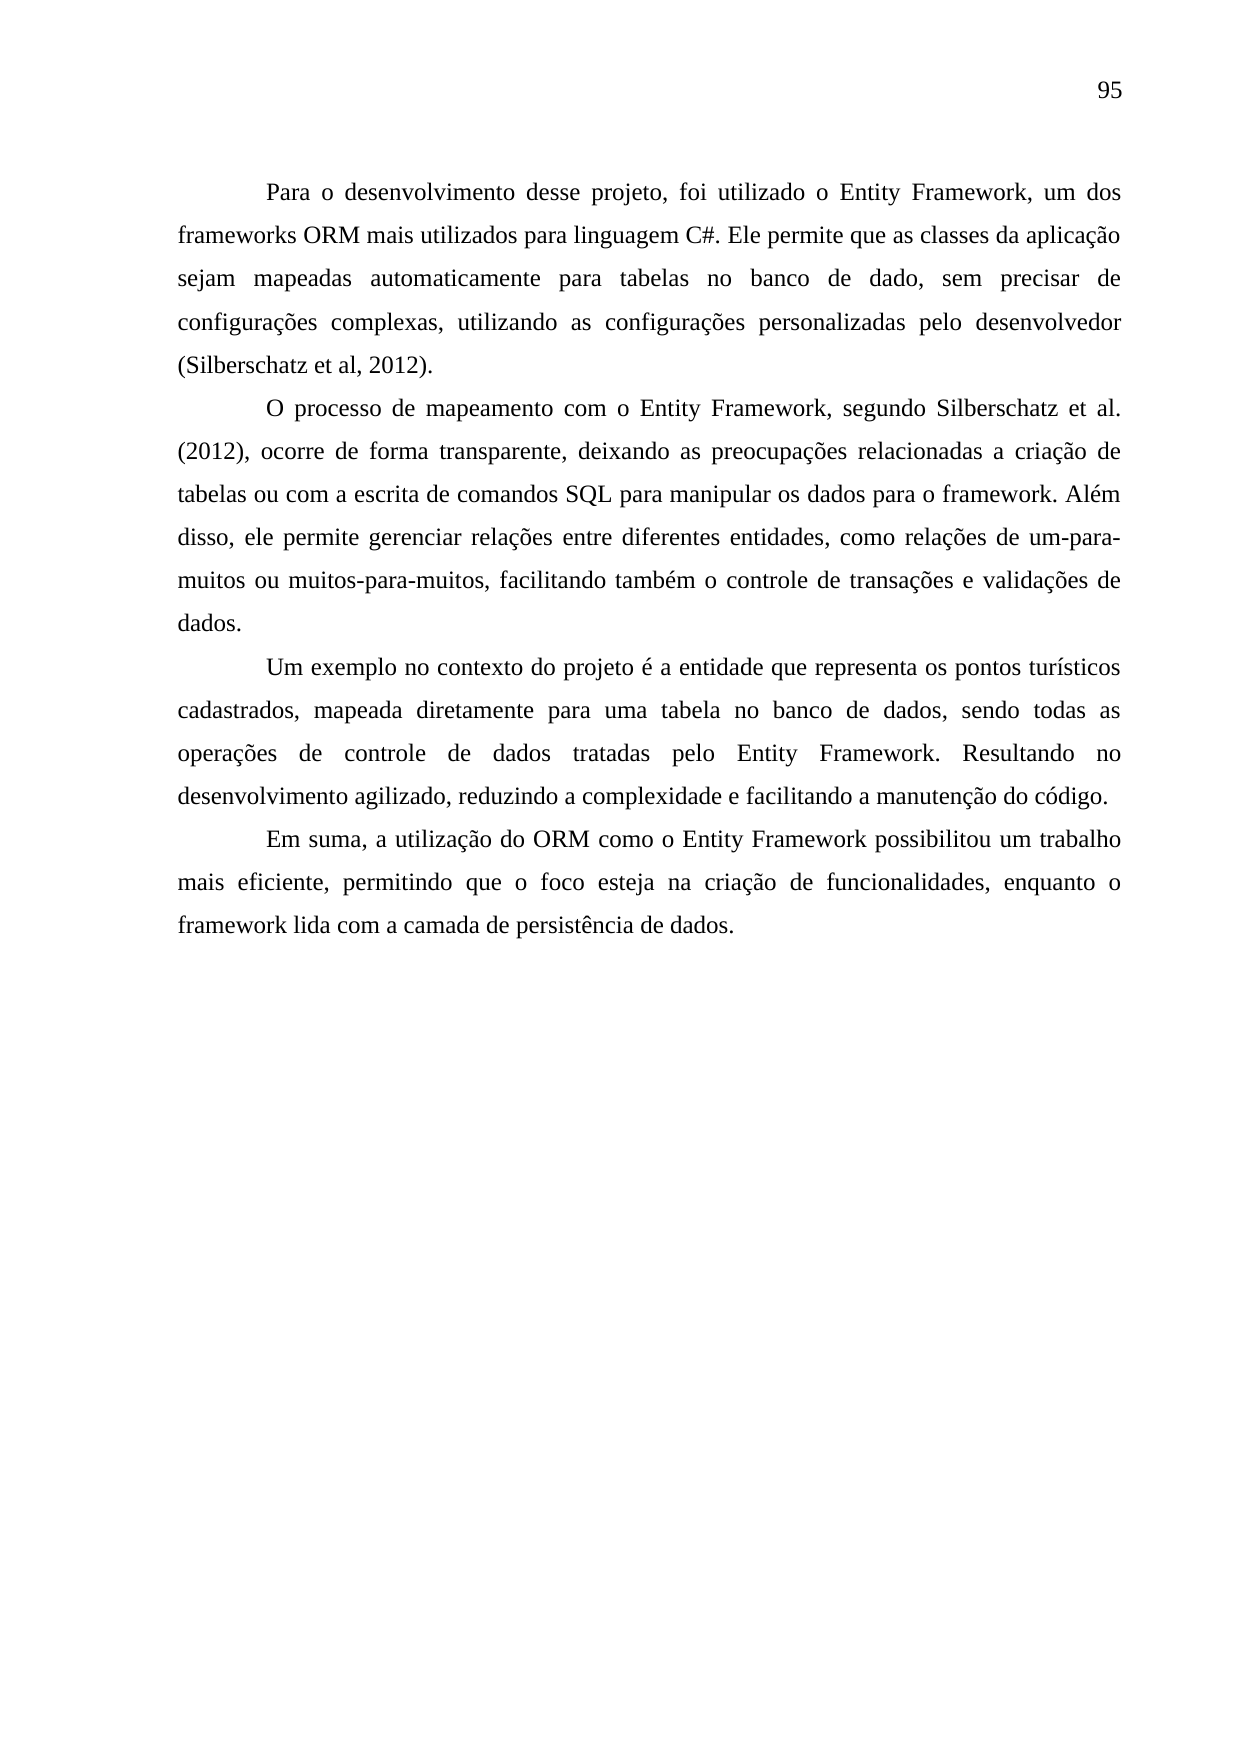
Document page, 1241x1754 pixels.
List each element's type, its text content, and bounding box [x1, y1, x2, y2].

text Em suma, a utilização do ORM como o Entity Framework possibilitou um trabalho mais eficiente, permitindo que o foco esteja na criação de funcionalidades, enquanto o framework lida com a camada de persistência de dados. [177, 824, 1122, 939]
text O processo de mapeamento com o Entity Framework, segundo Silberschatz et al. (2012), ocorre de forma transparente, deixando as preocupações relacionadas a criação de tabelas ou com a escrita de comandos SQL para manipular os dados para o framework. Além disso, ele permite gerenciar relações entre diferentes entidades, como relações de um-para-muitos ou muitos-para-muitos, facilitando também o controle de transações e validações de dados. [177, 393, 1122, 637]
text Para o desenvolvimento desse projeto, foi utilizado o Entity Framework, um dos frameworks ORM mais utilizados para linguagem C#. Ele permite que as classes da aplicação sejam mapeadas automaticamente para tabelas no banco de dado, sem precisar de configurações complexas, utilizando as configurações personalizadas pelo desenvolvedor (Silberschatz et al, 2012). [177, 177, 1122, 378]
text Um exemplo no contexto do projeto é a entidade que representa os pontos turísticos cadastrados, mapeada diretamente para uma tabela no banco de dados, sendo todas as operações de controle de dados tratadas pelo Entity Framework. Resultando no desenvolvimento agilizado, reduzindo a complexidade e facilitando a manutenção do código. [177, 652, 1122, 810]
